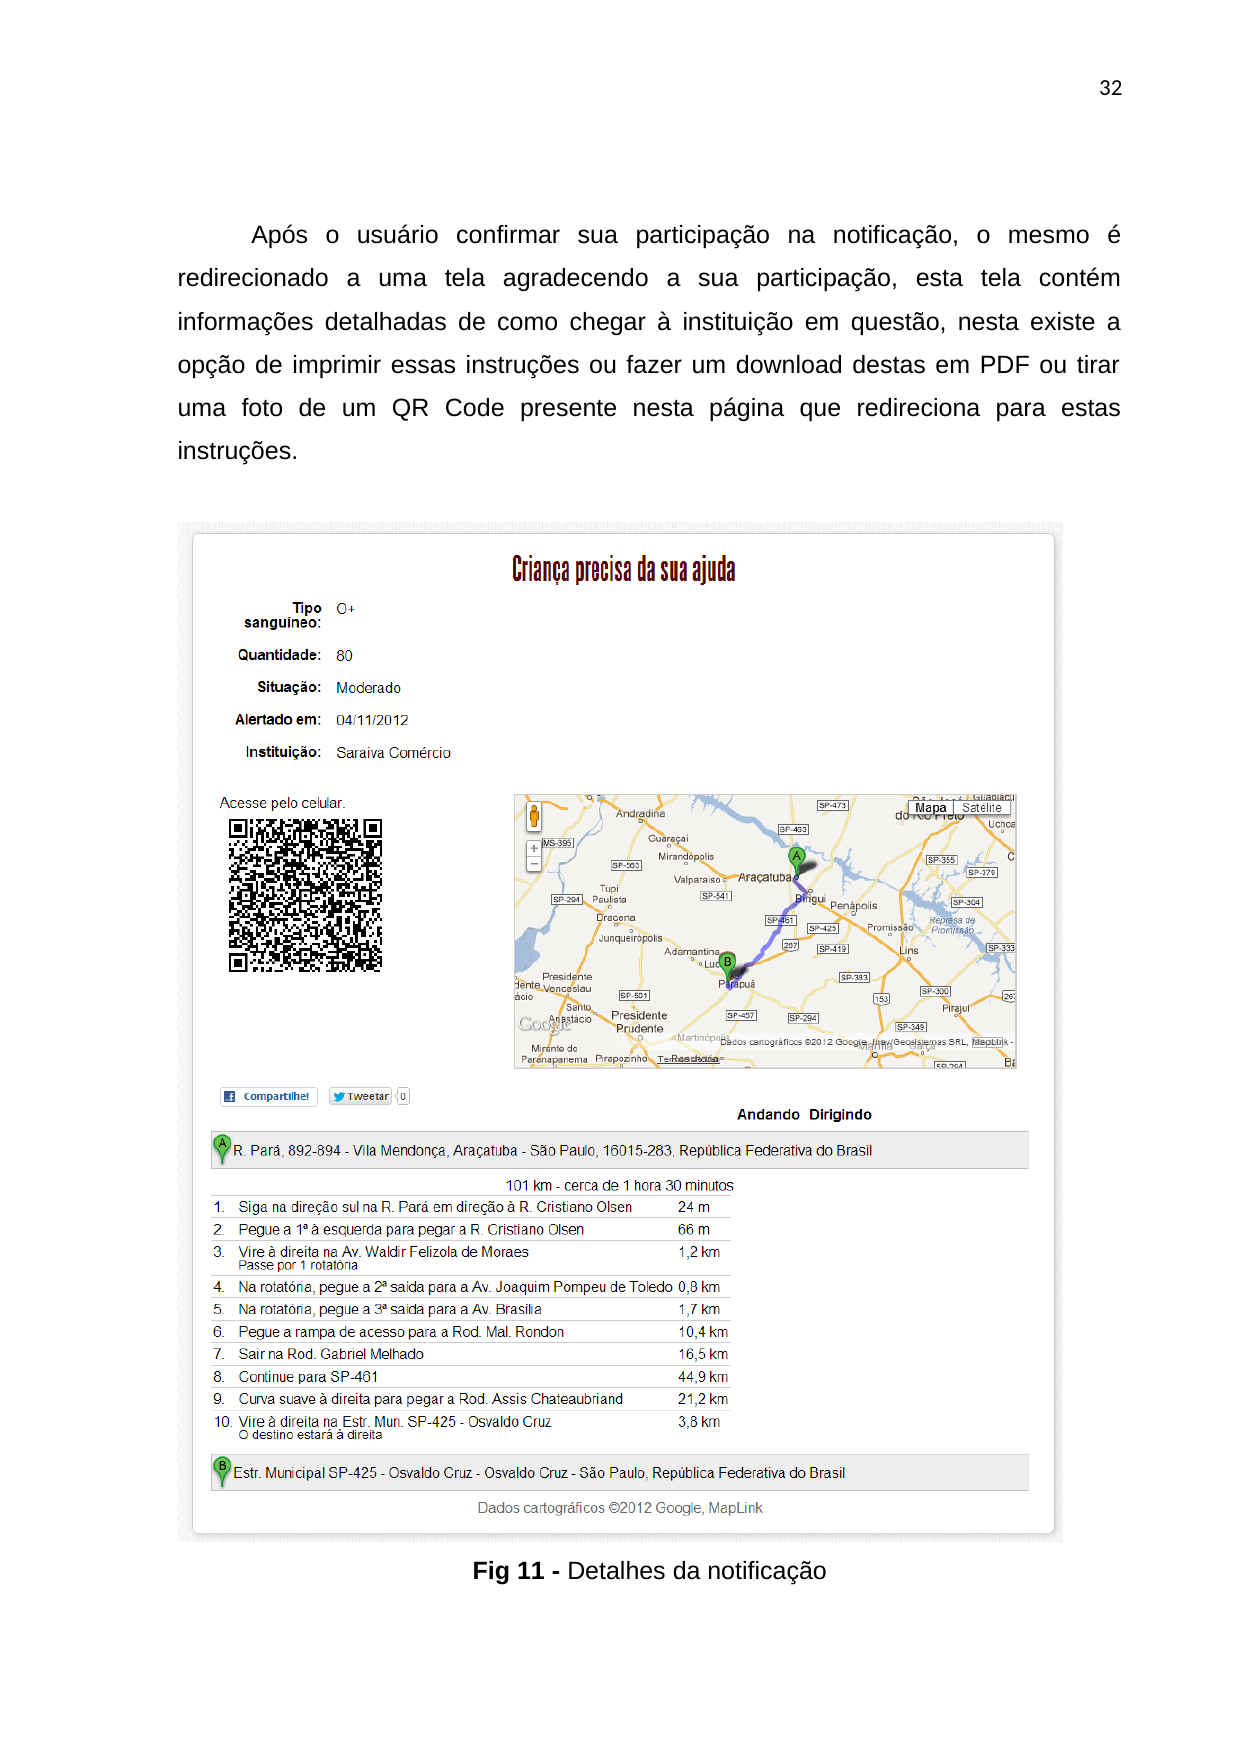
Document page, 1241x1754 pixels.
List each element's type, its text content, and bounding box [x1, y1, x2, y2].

text Após o usuário confirmar sua participação na notificação, o mesmo é redirecionado a uma tela agradecendo a sua participação, esta tela contém informações detalhadas de como chegar à instituição em questão, nesta existe a opção de imprimir essas instruções ou fazer um download destas em PDF ou tirar uma foto de um QR Code presente nesta página que redireciona para estas instruções. [177, 220, 1122, 465]
picture [177, 522, 1063, 1542]
text Fig 11 - Detalhes da notificação [177, 1556, 1122, 1584]
